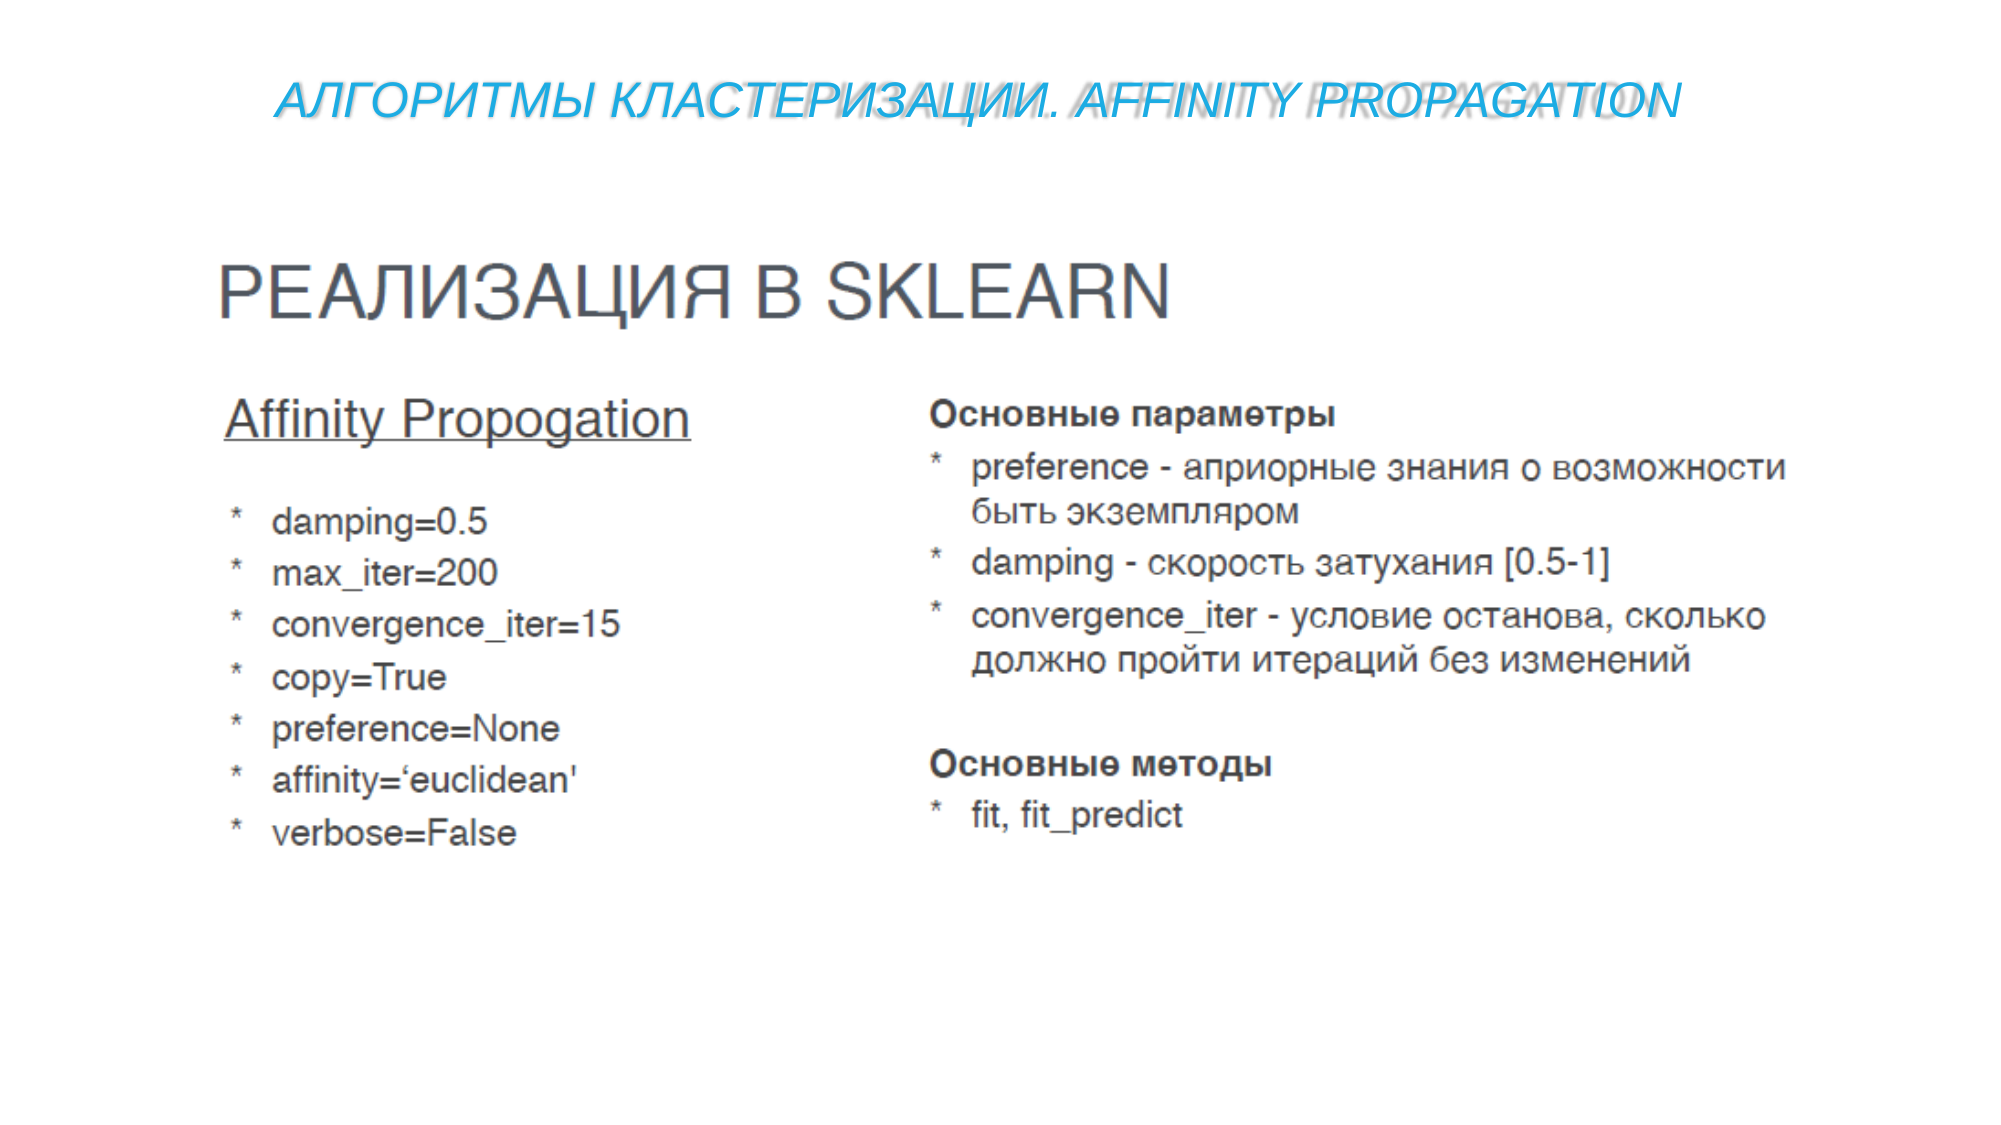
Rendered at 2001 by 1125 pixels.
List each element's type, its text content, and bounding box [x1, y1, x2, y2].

text АЛГОРИТМЫ КЛАСТЕРИЗАЦИИ. AFFINITY PROPAGATION [275, 70, 1913, 128]
picture [173, 239, 1828, 879]
picture [240, 49, 1697, 165]
